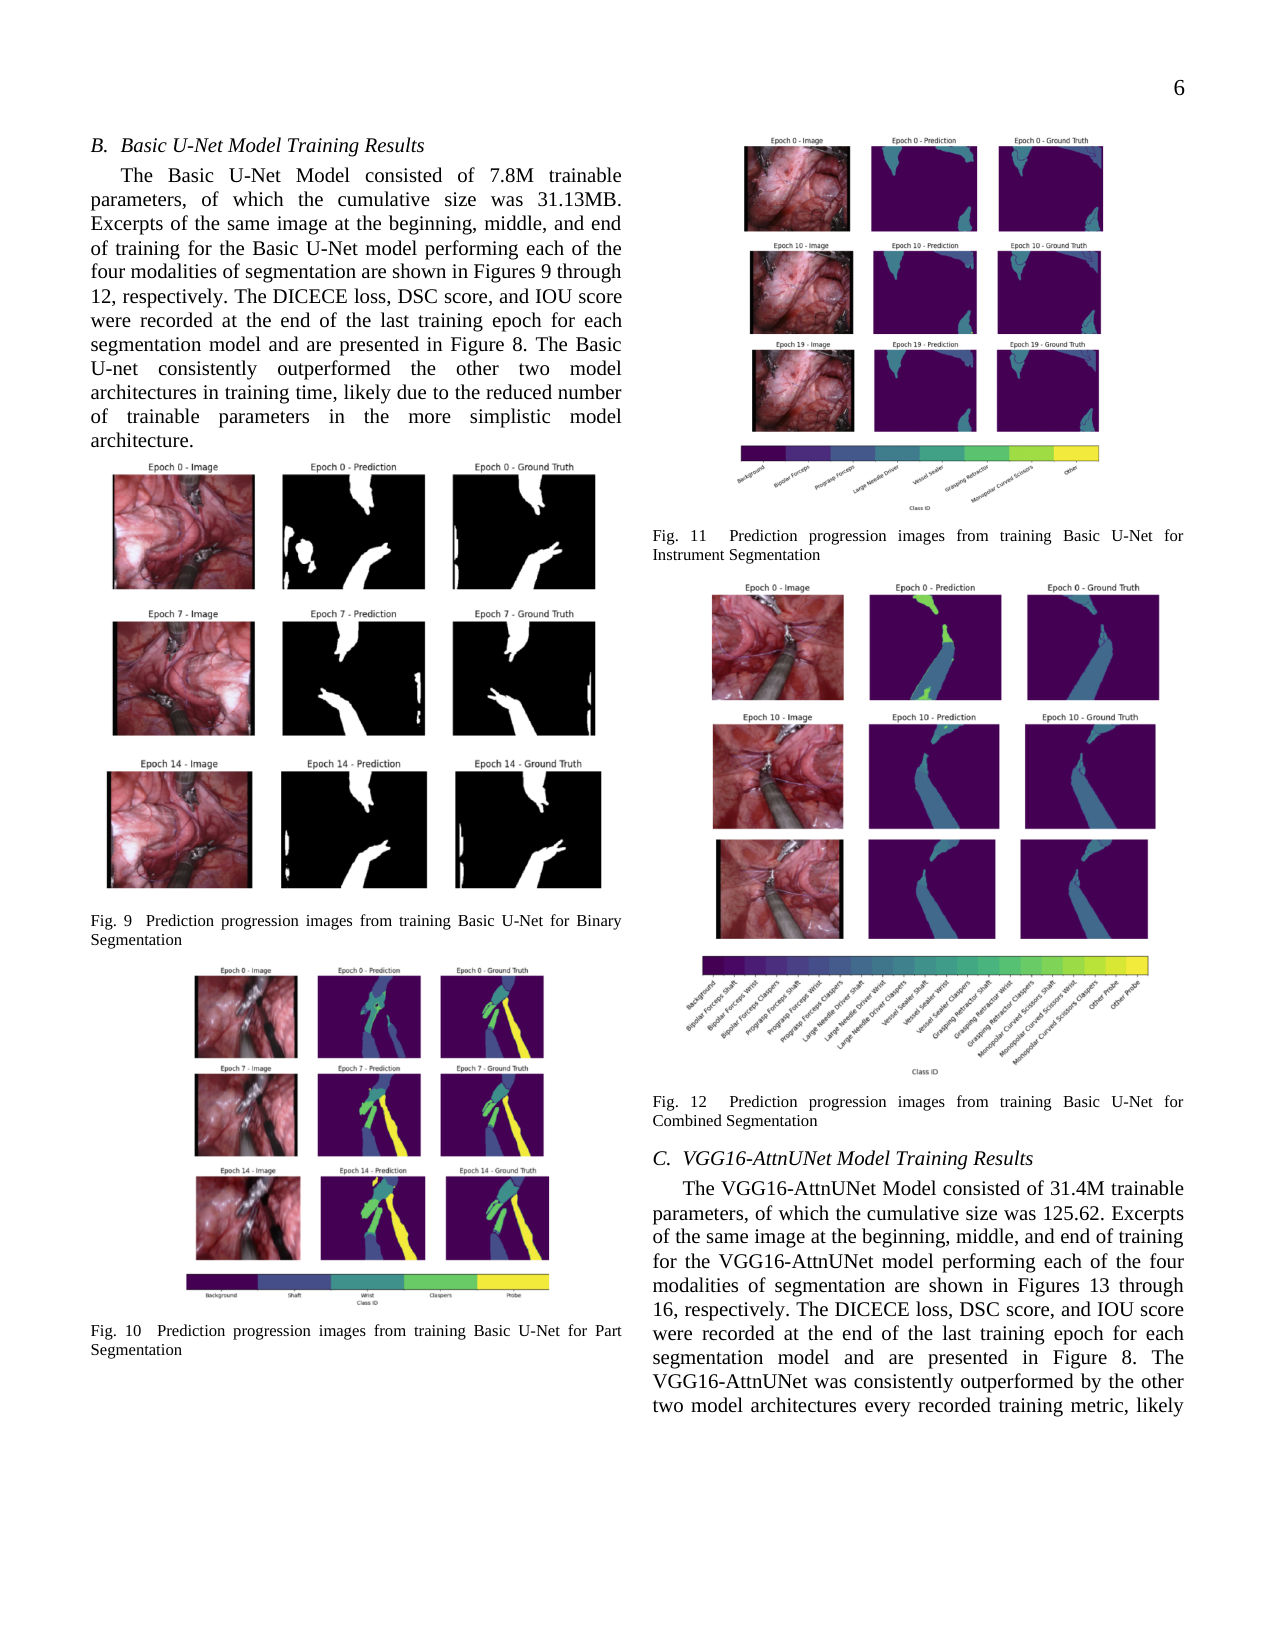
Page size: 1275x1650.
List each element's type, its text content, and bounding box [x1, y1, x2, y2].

text Fig. 12 Prediction progression images from training Basic U-Net for Combined Segmentation [652, 1092, 1184, 1130]
picture [675, 576, 1162, 1080]
text Fig. 9 Prediction progression images from training Basic U-Net for Binary Segmentation [90, 910, 623, 949]
text Fig. 10 Prediction progression images from training Basic U-Net for Part Segmentation [90, 1321, 623, 1359]
subtitle Basic U-Net Model Training Results [90, 133, 623, 157]
text The Basic U-Net Model consisted of 7.8M trainable parameters, of which the cumulative size was 31.13MB. Excerpts of the same image at the beginning, middle, and end of training for the Basic U-Net model performing each of the four modalities of segmentation are shown in Figures 9 through 12, respectively. The DICECE loss, DSC score, and IOU score were recorded at the end of the last training epoch for each segmentation model and are presented in Figure 8. The Basic U-net consistently outperformed the other two model architectures in training time, likely due to the reduced number of trainable parameters in the more simplistic model architecture. [90, 163, 623, 452]
picture [186, 961, 550, 1308]
subtitle VGG16-AttnUNet Model Training Results [652, 1146, 1184, 1170]
picture [104, 452, 609, 898]
text Fig. 11 Prediction progression images from training Basic U-Net for Instrument Segmentation [652, 526, 1184, 564]
picture [733, 132, 1104, 514]
